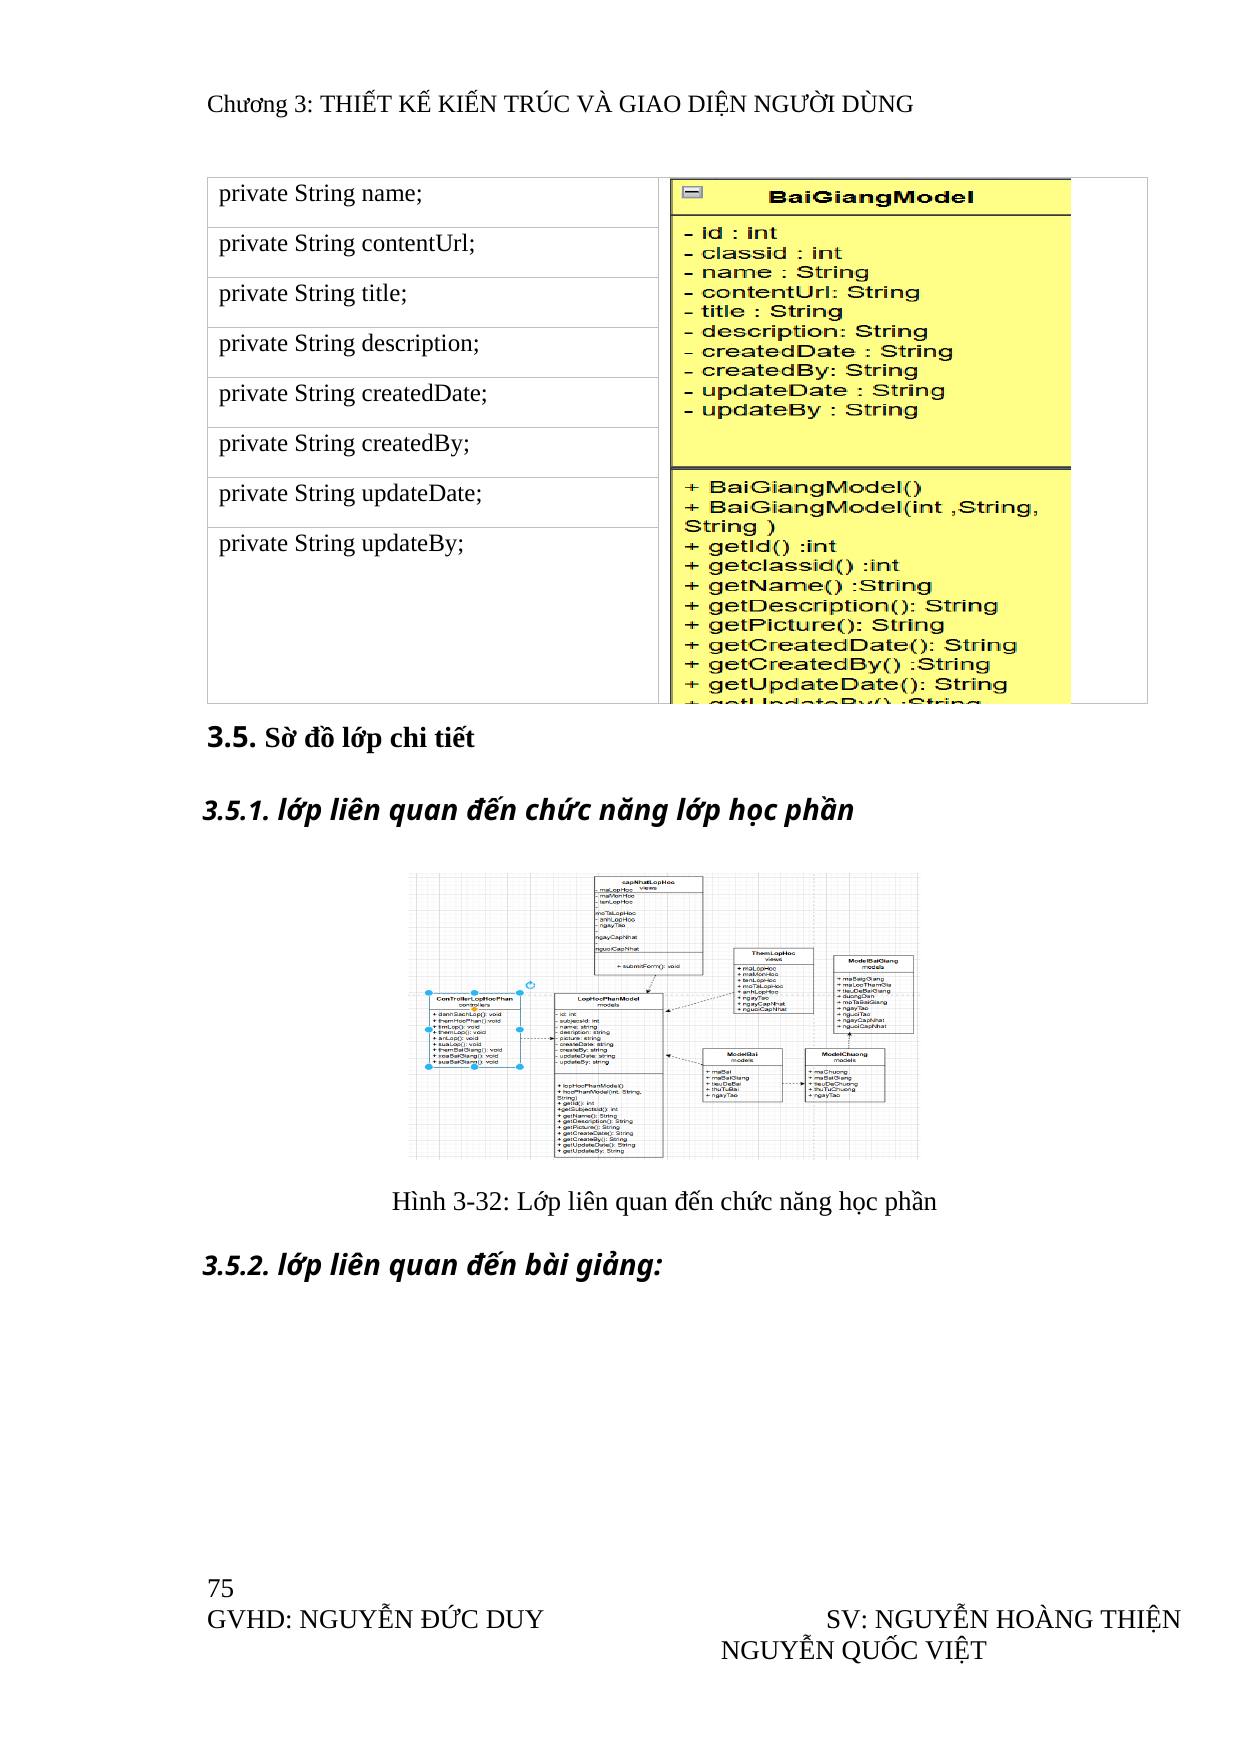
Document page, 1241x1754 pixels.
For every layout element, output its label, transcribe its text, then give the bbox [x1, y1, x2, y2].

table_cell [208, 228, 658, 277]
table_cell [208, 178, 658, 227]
subtitle lớp liên quan đến bài giảng: [202, 1244, 1122, 1284]
picture [670, 178, 1071, 704]
picture [408, 873, 921, 1160]
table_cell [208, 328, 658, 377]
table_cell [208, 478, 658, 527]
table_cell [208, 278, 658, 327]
subtitle Sờ đồ lớp chi tiết [207, 717, 1122, 756]
subtitle lớp liên quan đến chức năng lớp học phần [202, 789, 1122, 828]
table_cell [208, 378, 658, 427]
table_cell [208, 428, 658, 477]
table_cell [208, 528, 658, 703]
